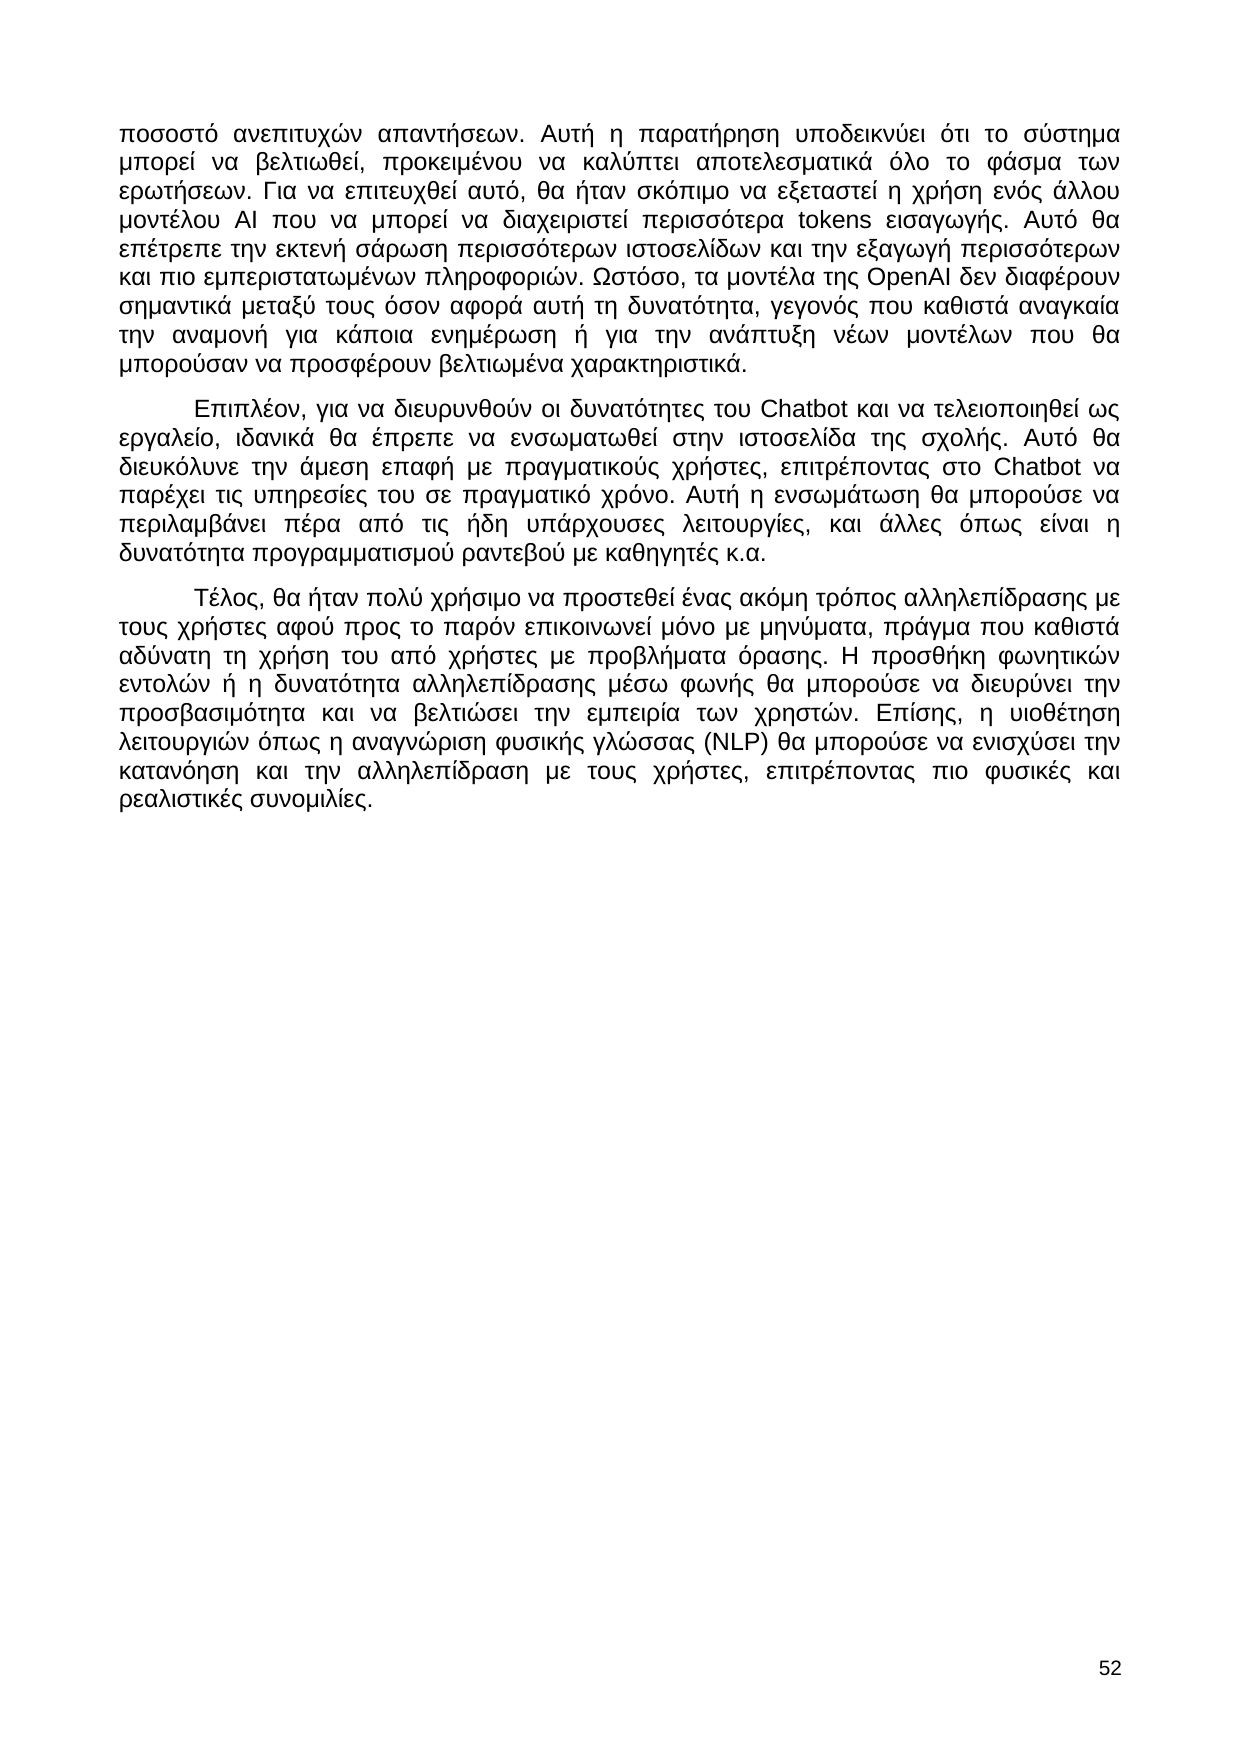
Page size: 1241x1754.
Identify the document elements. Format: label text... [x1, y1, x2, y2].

text Τέλος, θα ήταν πολύ χρήσιμο να προστεθεί ένας ακόμη τρόπος αλληλεπίδρασης με τους χρήστες αφού προς το παρόν επικοινωνεί μόνο με μηνύματα, πράγμα που καθιστά αδύνατη τη χρήση του από χρήστες με προβλήματα όρασης. Η προσθήκη φωνητικών εντολών ή η δυνατότητα αλληλεπίδρασης μέσω φωνής θα μπορούσε να διευρύνει την προσβασιμότητα και να βελτιώσει την εμπειρία των χρηστών. Επίσης, η υιοθέτηση λειτουργιών όπως η αναγνώριση φυσικής γλώσσας (NLP) θα μπορούσε να ενισχύσει την κατανόηση και την αλληλεπίδραση με τους χρήστες, επιτρέποντας πιο φυσικές και ρεαλιστικές συνομιλίες. [118, 583, 1122, 813]
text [118, 118, 1122, 377]
text Επιπλέον, για να διευρυνθούν οι δυνατότητες του Chatbot και να τελειοποιηθεί ως εργαλείο, ιδανικά θα έπρεπε να ενσωματωθεί στην ιστοσελίδα της σχολής. Αυτό θα διευκόλυνε την άμεση επαφή με πραγματικούς χρήστες, επιτρέποντας στο Chatbot να παρέχει τις υπηρεσίες του σε πραγματικό χρόνο. Αυτή η ενσωμάτωση θα μπορούσε να περιλαμβάνει πέρα από τις ήδη υπάρχουσες λειτουργίες, και άλλες όπως είναι η δυνατότητα προγραμματισμού ραντεβού με καθηγητές κ.α. [118, 394, 1122, 566]
